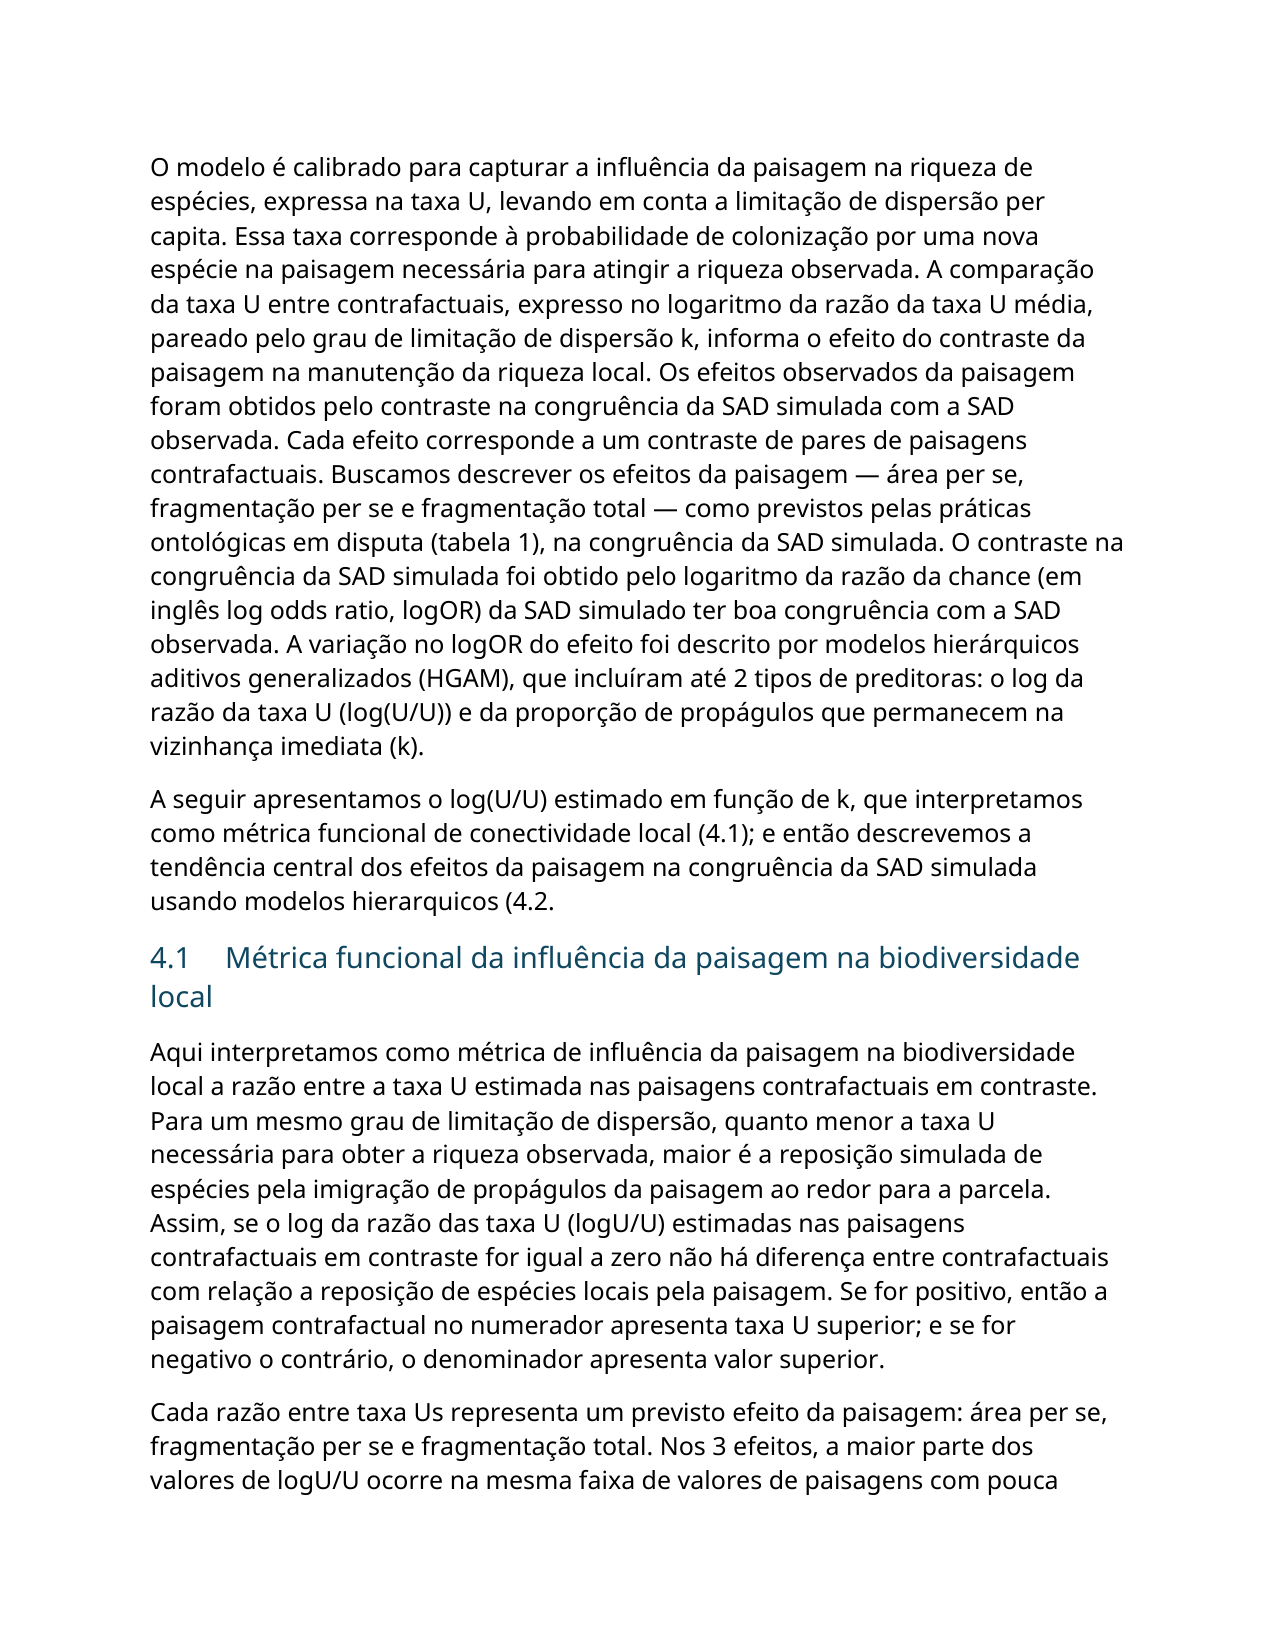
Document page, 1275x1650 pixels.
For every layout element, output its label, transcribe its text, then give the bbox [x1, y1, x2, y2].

text O modelo é calibrado para capturar a influência da paisagem na riqueza de espécies, expressa na taxa U, levando em conta a limitação de dispersão per capita. Essa taxa corresponde à probabilidade de colonização por uma nova espécie na paisagem necessária para atingir a riqueza observada. A comparação da taxa U entre contrafactuais, expresso no logaritmo da razão da taxa U média, pareado pelo grau de limitação de dispersão k, informa o efeito do contraste da paisagem na manutenção da riqueza local. Os efeitos observados da paisagem foram obtidos pelo contraste na congruência da SAD simulada com a SAD observada. Cada efeito corresponde a um contraste de pares de paisagens contrafactuais. Buscamos descrever os efeitos da paisagem — área per se, fragmentação per se e fragmentação total — como previstos pelas práticas ontológicas em disputa (tabela 1), na congruência da SAD simulada. O contraste na congruência da SAD simulada foi obtido pelo logaritmo da razão da chance (em inglês log odds ratio, logOR) da SAD simulado ter boa congruência com a SAD observada. A variação no logOR do efeito foi descrito por modelos hierárquicos aditivos generalizados (HGAM), que incluíram até 2 tipos de preditoras: o log da razão da taxa U (log(U/U)) e da proporção de propágulos que permanecem na vizinhança imediata (k). [150, 150, 1125, 763]
subtitle 4.1 Métrica funcional da influência da paisagem na biodiversidade local [150, 937, 1125, 1016]
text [150, 1394, 1125, 1497]
text Aqui interpretamos como métrica de influência da paisagem na biodiversidade local a razão entre a taxa U estimada nas paisagens contrafactuais em contraste. Para um mesmo grau de limitação de dispersão, quanto menor a taxa U necessária para obter a riqueza observada, maior é a reposição simulada de espécies pela imigração de propágulos da paisagem ao redor para a parcela. Assim, se o log da razão das taxa U (logU/U) estimadas nas paisagens contrafactuais em contraste for igual a zero não há diferença entre contrafactuais com relação a reposição de espécies locais pela paisagem. Se for positivo, então a paisagem contrafactual no numerador apresenta taxa U superior; e se for negativo o contrário, o denominador apresenta valor superior. [150, 1035, 1125, 1376]
text A seguir apresentamos o log(U/U) estimado em função de k, que interpretamos como métrica funcional de conectividade local (4.1); e então descrevemos a tendência central dos efeitos da paisagem na congruência da SAD simulada usando modelos hierarquicos (4.2. [150, 782, 1125, 918]
